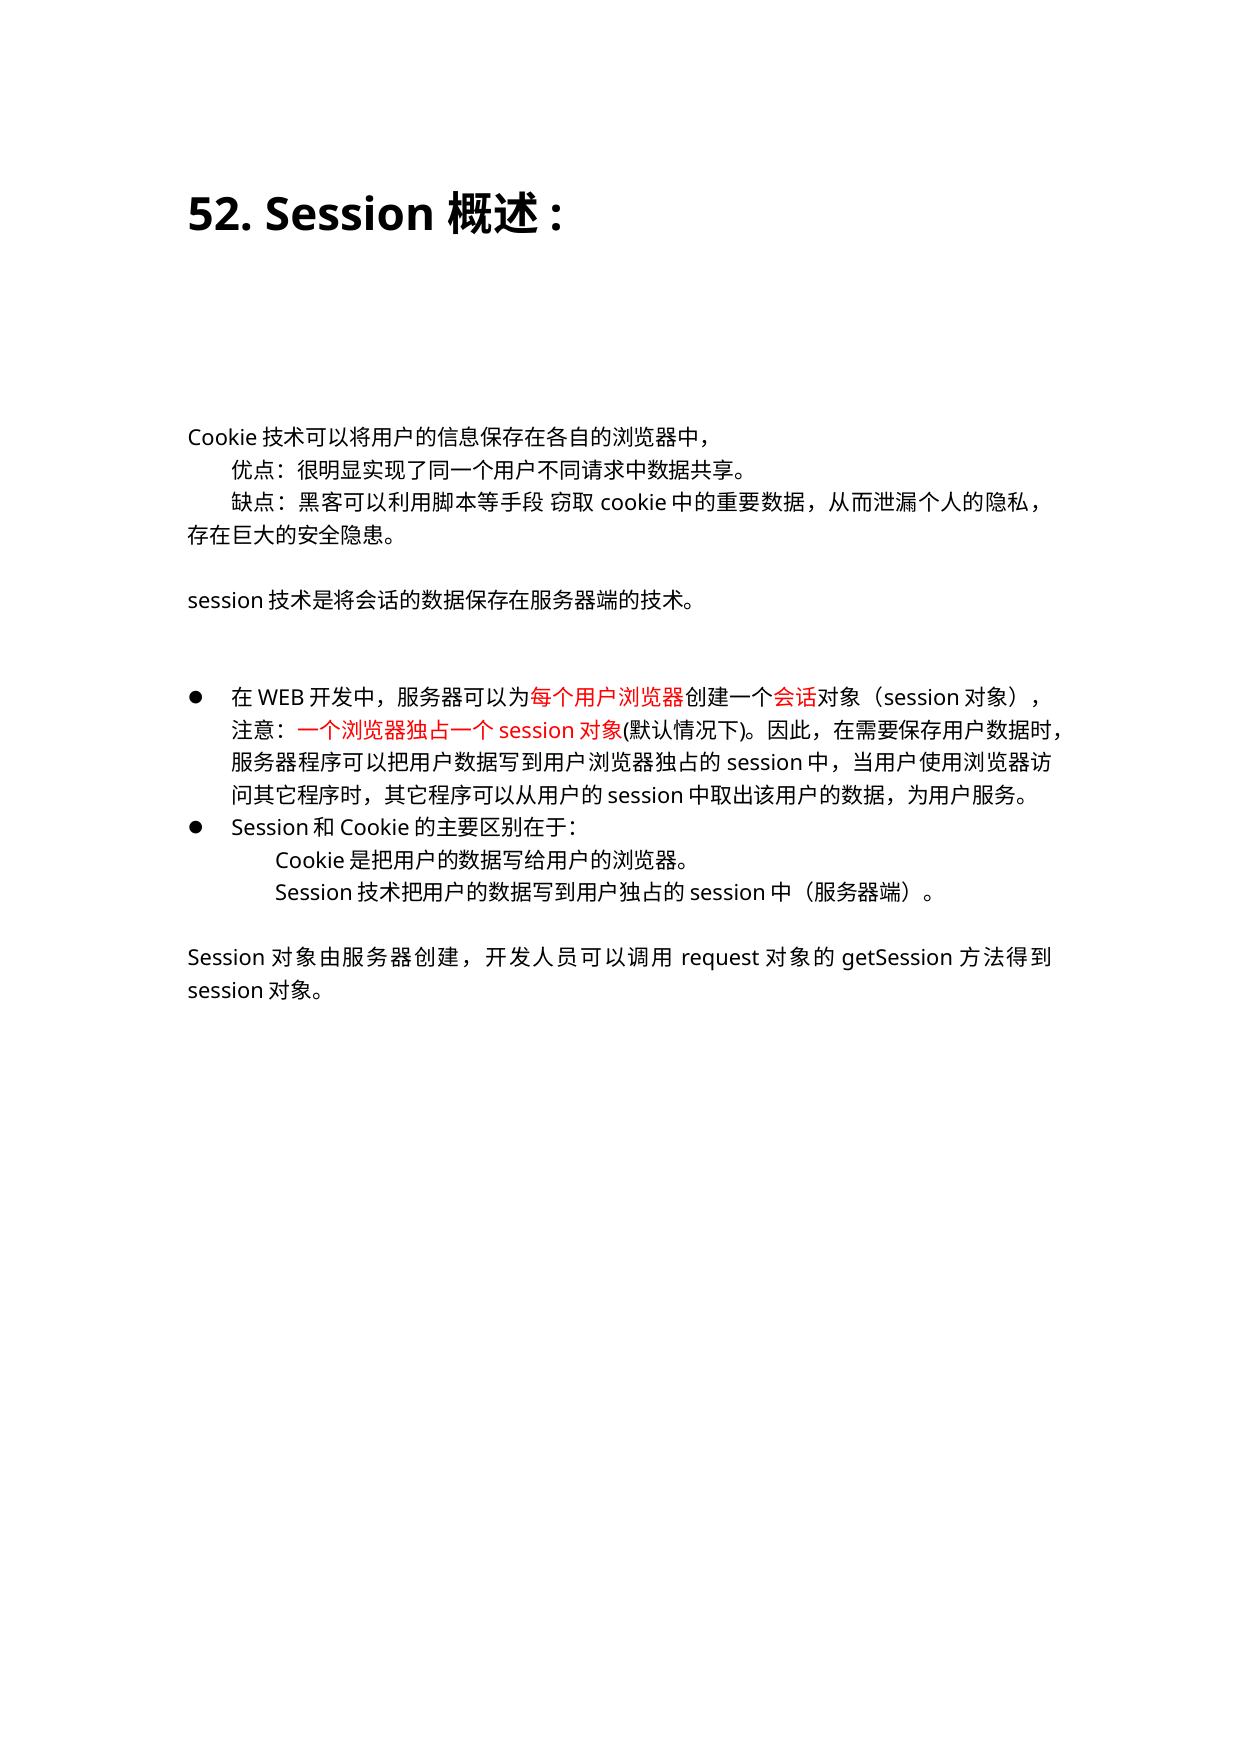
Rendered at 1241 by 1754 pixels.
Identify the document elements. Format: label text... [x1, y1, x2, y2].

text Cookie是把用户的数据写给用户的浏览器。 [231, 843, 1053, 875]
text 缺点：黑客可以利用脚本等手段 窃取cookie中的重要数据，从而泄漏个人的隐私，存在巨大的安全隐患。 [187, 485, 1053, 550]
list 在WEB开发中，服务器可以为每个用户浏览器创建一个会话对象（session对象），注意：一个浏览器独占一个session对象(默认情况下)。因此，在需要保存用户数据时，服务器程序可以把用户数据写到用户浏览器独占的session中，当用户使用浏览器访问其它程序时，其它程序可以从用户的session中取出该用户的数据，为用户服务。 [187, 680, 1053, 810]
list Session和Cookie的主要区别在于： [187, 810, 1053, 843]
text Session对象由服务器创建，开发人员可以调用request对象的getSession方法得到session对象。 [187, 940, 1053, 1005]
text session技术是将会话的数据保存在服务器端的技术。 [187, 583, 1053, 615]
text Session技术把用户的数据写到用户独占的session中（服务器端）。 [231, 875, 1053, 908]
subtitle 52. Session 概述 : [187, 162, 1053, 259]
text Cookie技术可以将用户的信息保存在各自的浏览器中， [187, 420, 1053, 453]
text 优点：很明显实现了同一个用户不同请求中数据共享。 [187, 453, 1053, 485]
